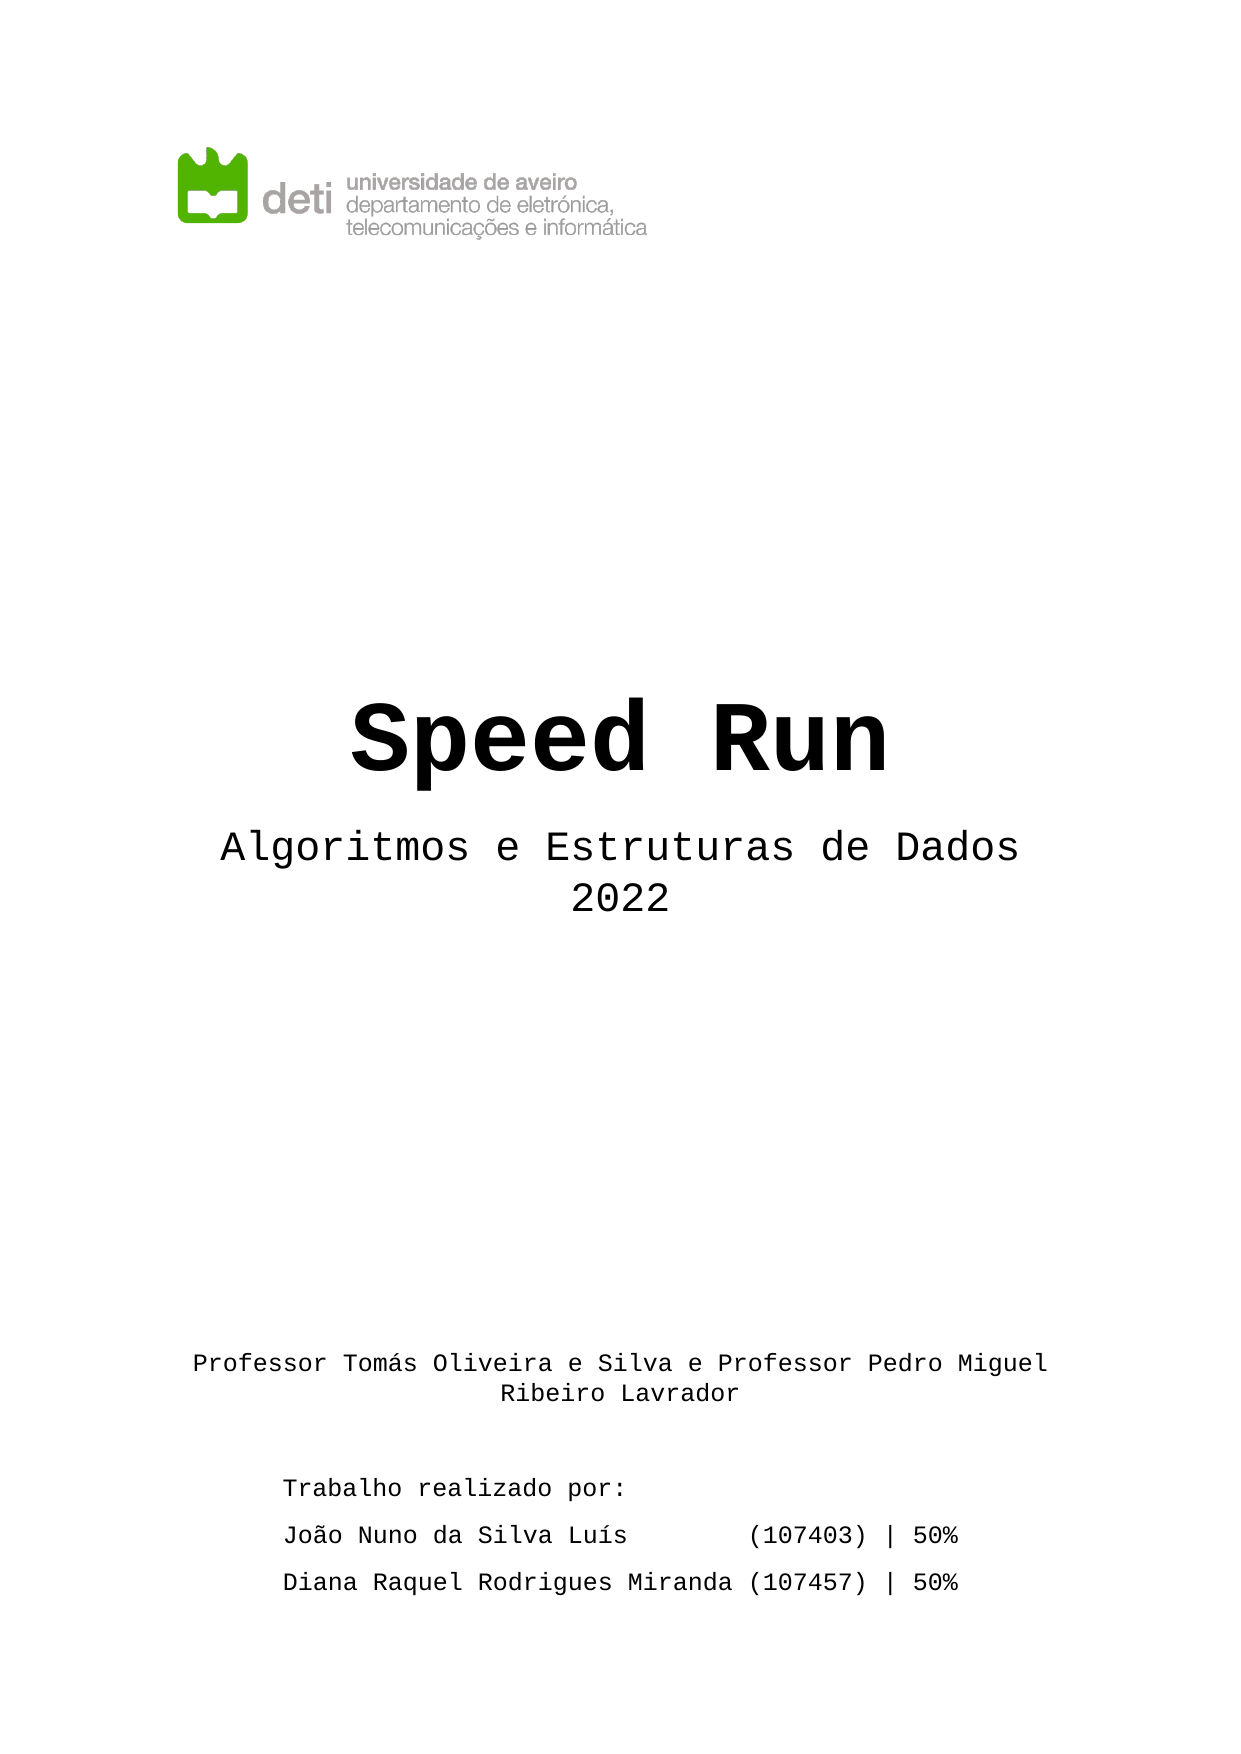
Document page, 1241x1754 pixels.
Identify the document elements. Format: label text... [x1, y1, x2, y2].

text Algoritmos e Estruturas de Dados 2022 [177, 826, 1063, 924]
text Speed Run [177, 687, 1063, 800]
text João Nuno da Silva Luís (107403) | 50% [177, 1522, 1063, 1551]
picture [177, 147, 648, 241]
text Professor Tomás Oliveira e Silva e Professor Pedro Miguel Ribeiro Lavrador [177, 1350, 1063, 1409]
text Trabalho realizado por: [177, 1475, 1063, 1503]
text Diana Raquel Rodrigues Miranda (107457) | 50% [177, 1569, 1063, 1598]
